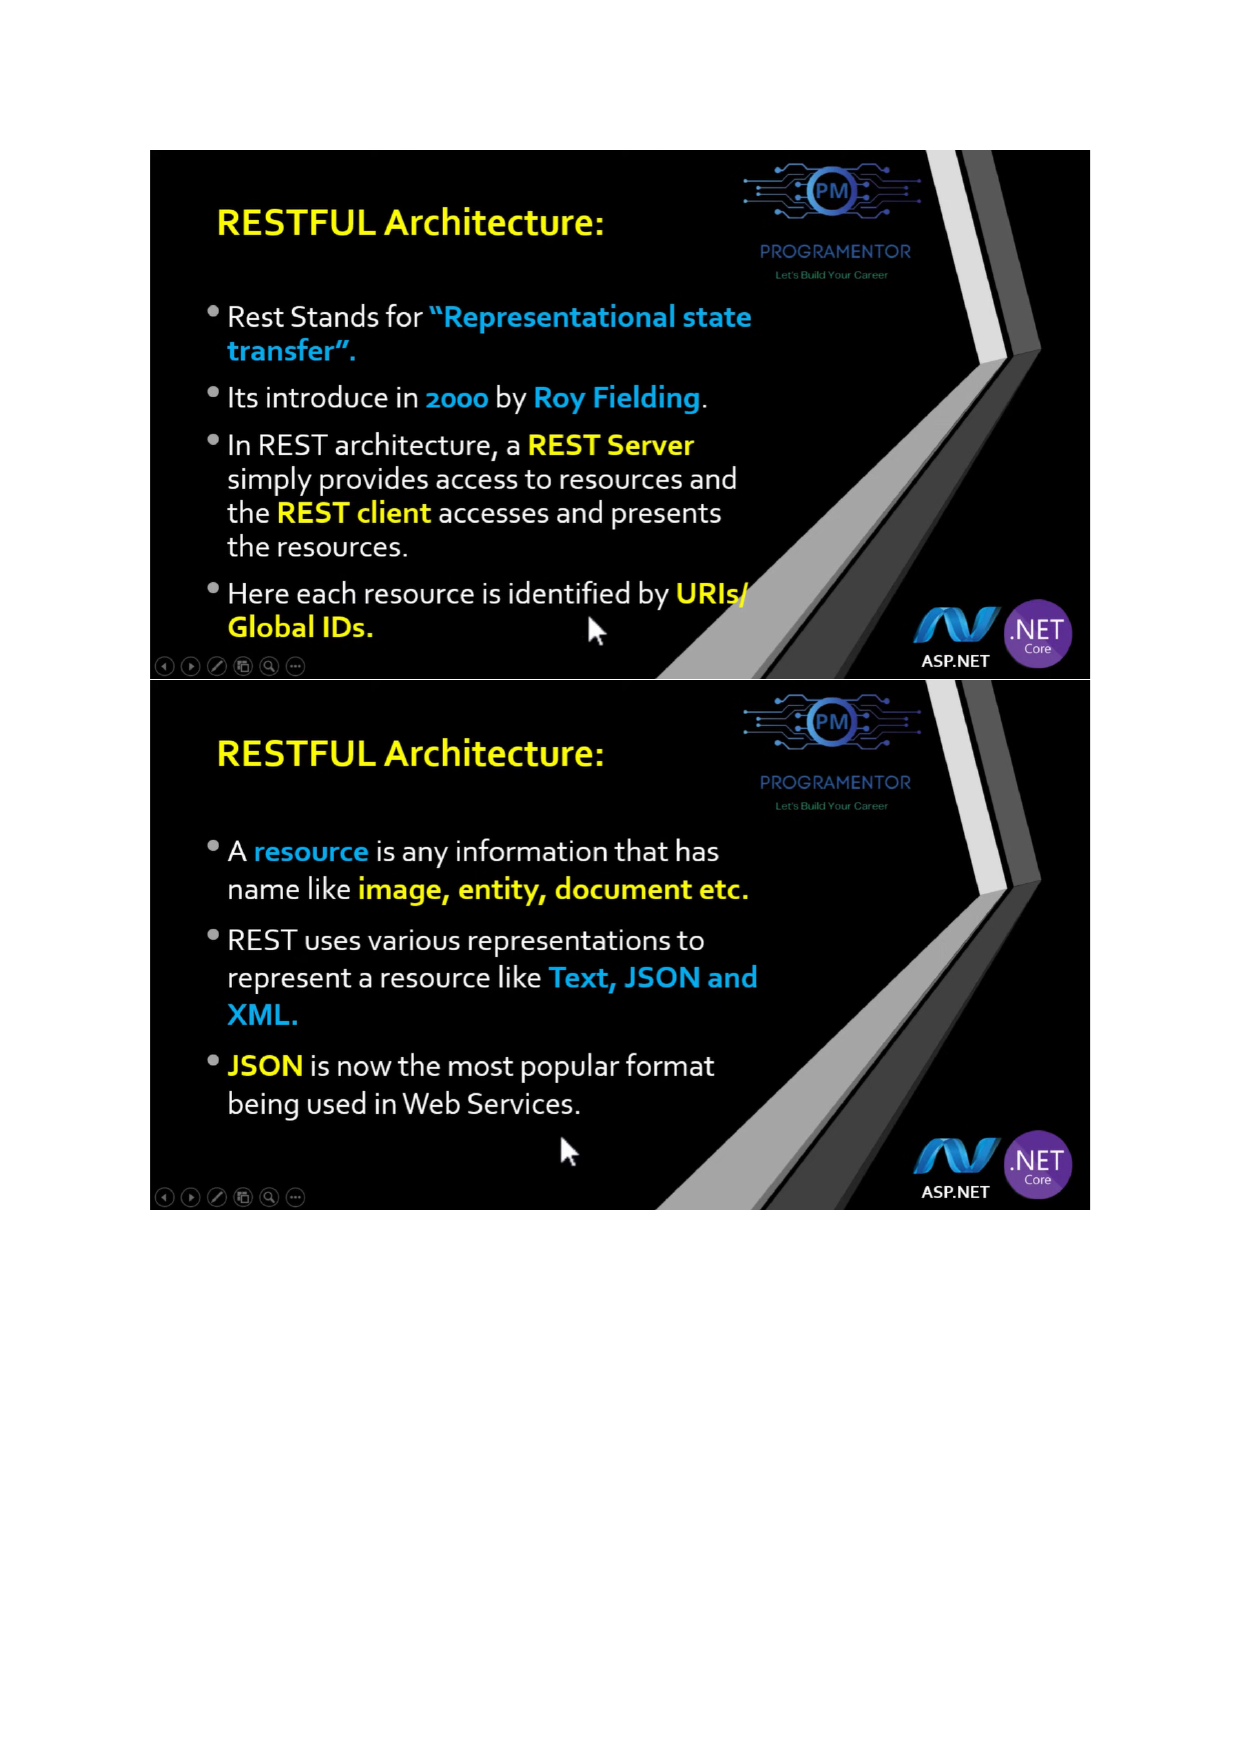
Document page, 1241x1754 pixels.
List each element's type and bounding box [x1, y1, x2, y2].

picture [150, 680, 1091, 1210]
picture [150, 150, 1091, 679]
